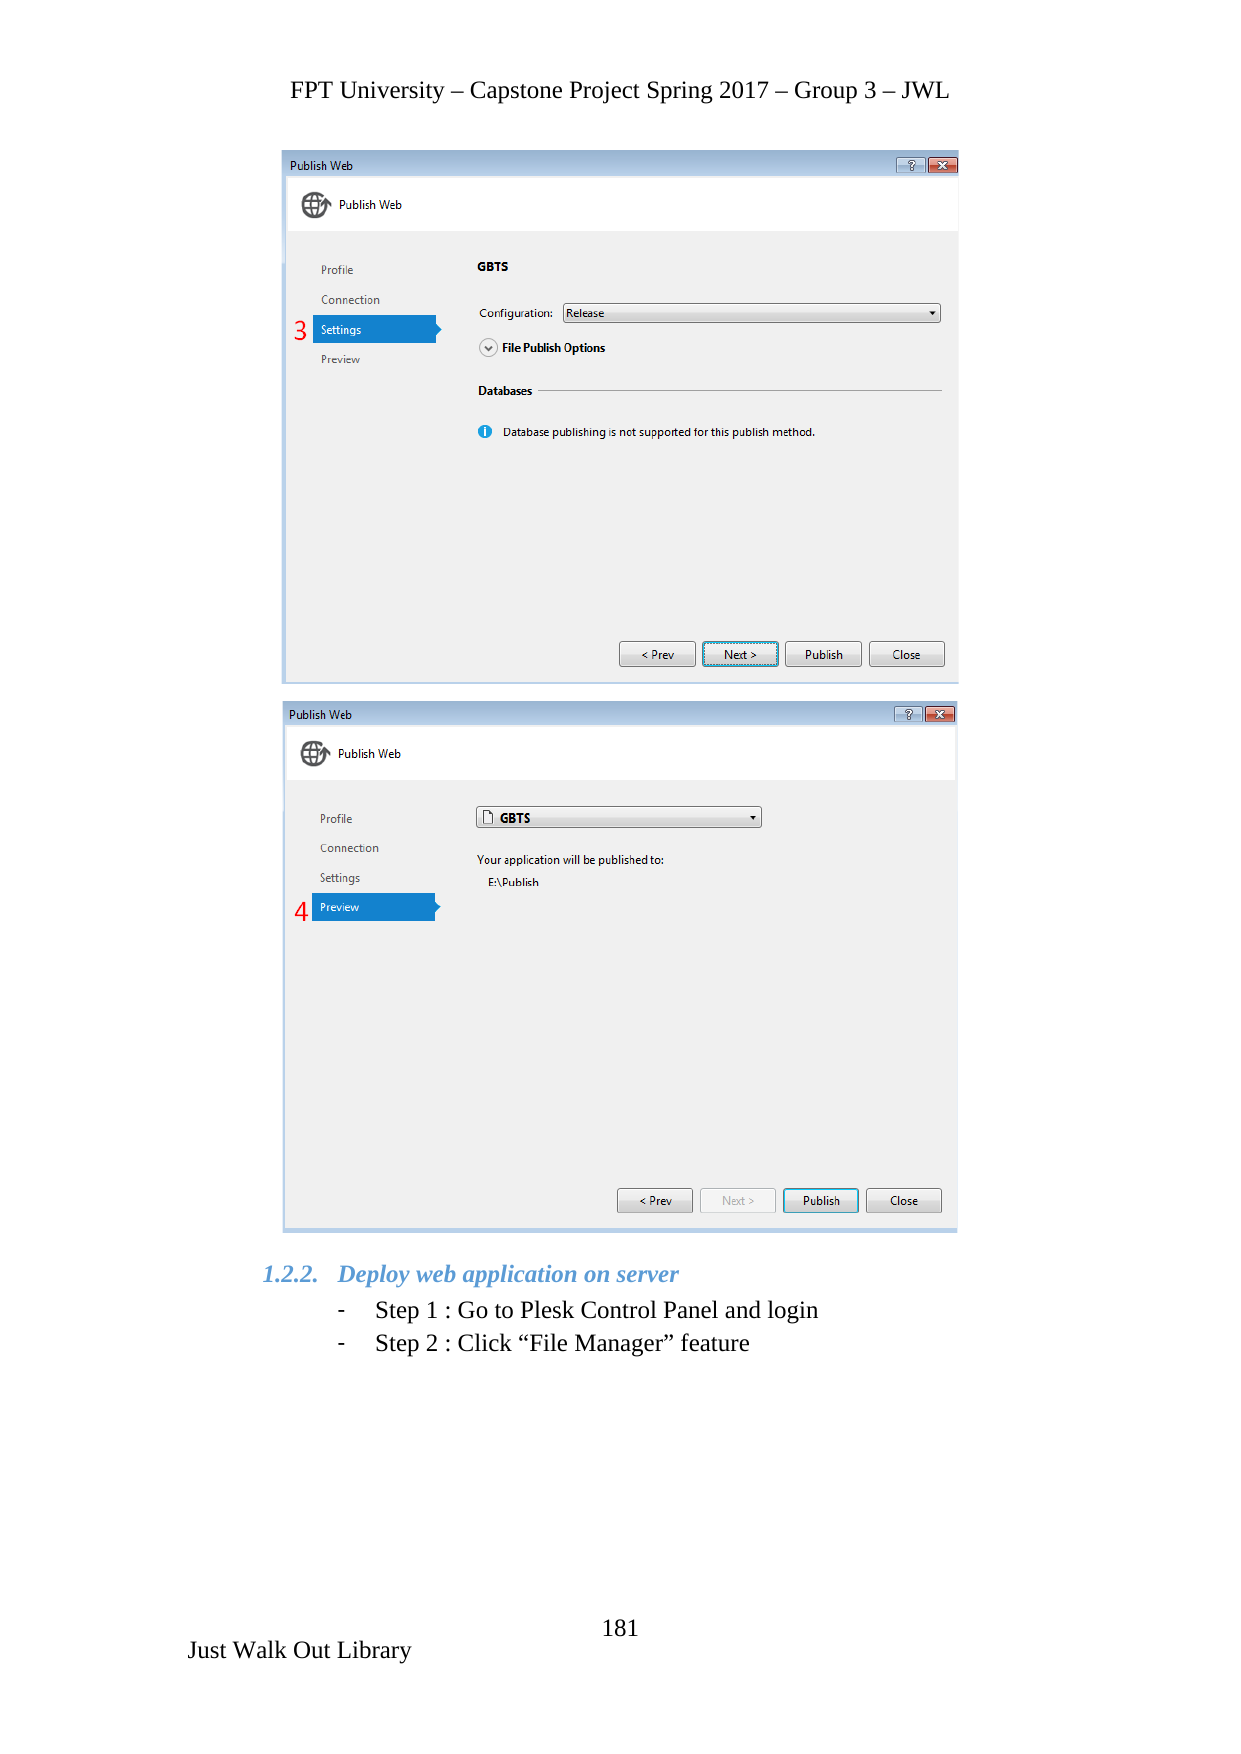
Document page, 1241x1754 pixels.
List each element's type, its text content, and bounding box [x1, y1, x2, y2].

subtitle Deploy web application on server [262, 1259, 1053, 1288]
list Step 1 : Go to Plesk Control Panel and login [337, 1294, 1053, 1325]
picture [282, 701, 958, 1233]
list Step 2 : Click “File Manager” feature [337, 1327, 1053, 1357]
picture [281, 150, 959, 684]
